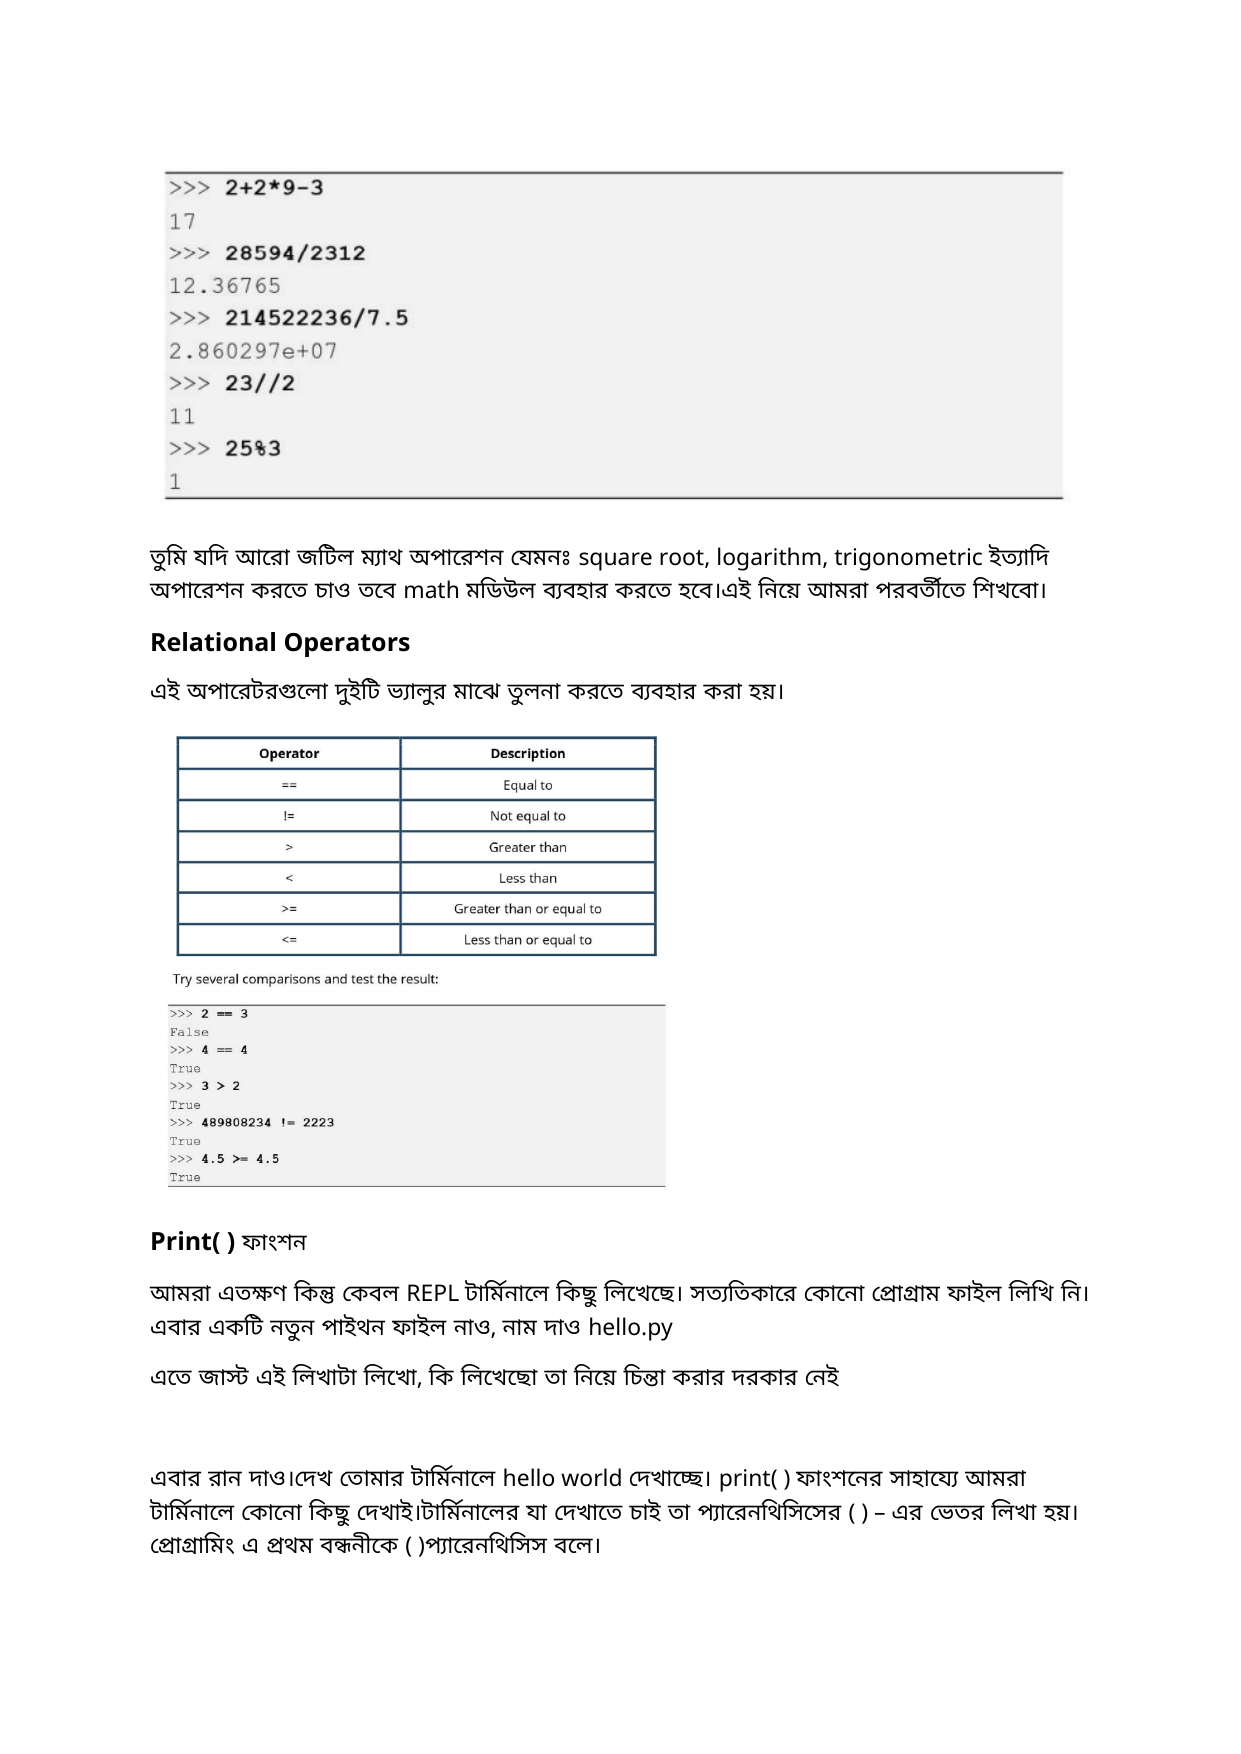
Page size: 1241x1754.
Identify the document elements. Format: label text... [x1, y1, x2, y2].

picture [150, 723, 690, 1205]
text Print( ) ফাংশন [150, 1223, 1090, 1257]
text এই অপারেটরগুলো দুইটি ভ্যালুর মাঝে তুলনা করতে ব্যবহার করা হয়। [339, 678, 1090, 705]
text তুমি যদি আরো জটিল ম্যাথ অপারেশন যেমনঃ square root, logarithm, trigonometric ইত্যাদি অপারেশন করতে চাও তবে math মডিউল ব্যবহার করতে হবে।এই নিয়ে আমরা পরবর্তীতে শিখবো। [150, 541, 1090, 606]
text Relational Operators [150, 625, 1090, 659]
text এবার রান দাও।দেখ তোমার টার্মিনালে hello world দেখাচ্ছে। print( ) ফাংশনের সাহায্যে আমরা টার্মিনালে কোনো কিছু দেখাই।টার্মিনালের যা দেখাতে চাই তা প্যারেনথিসিসের ( ) – এর ভেতর লিখা হয়। প্রোগ্রামিং এ প্রথম বন্ধনীকে ( )প্যারেনথিসিস বলে। [150, 1462, 1090, 1560]
picture [150, 150, 1091, 522]
text এতে জাস্ট এই লিখাটা লিখো, কি লিখেছো তা নিয়ে চিন্তা করার দরকার নেই [150, 1361, 1090, 1392]
text এই অপারেটরগুলো দুইটি ভ্যালুর মাঝে তুলনা করতে ব্যবহার করা হয়। [150, 678, 356, 705]
text আমরা এতক্ষণ কিন্তু কেবল REPL টার্মিনালে কিছু লিখেছে। সত্যতিকারে কোনো প্রোগ্রাম ফাইল লিখি নি।এবার একটি নতুন পাইথন ফাইল নাও, নাম দাও hello.py [150, 1277, 1090, 1342]
